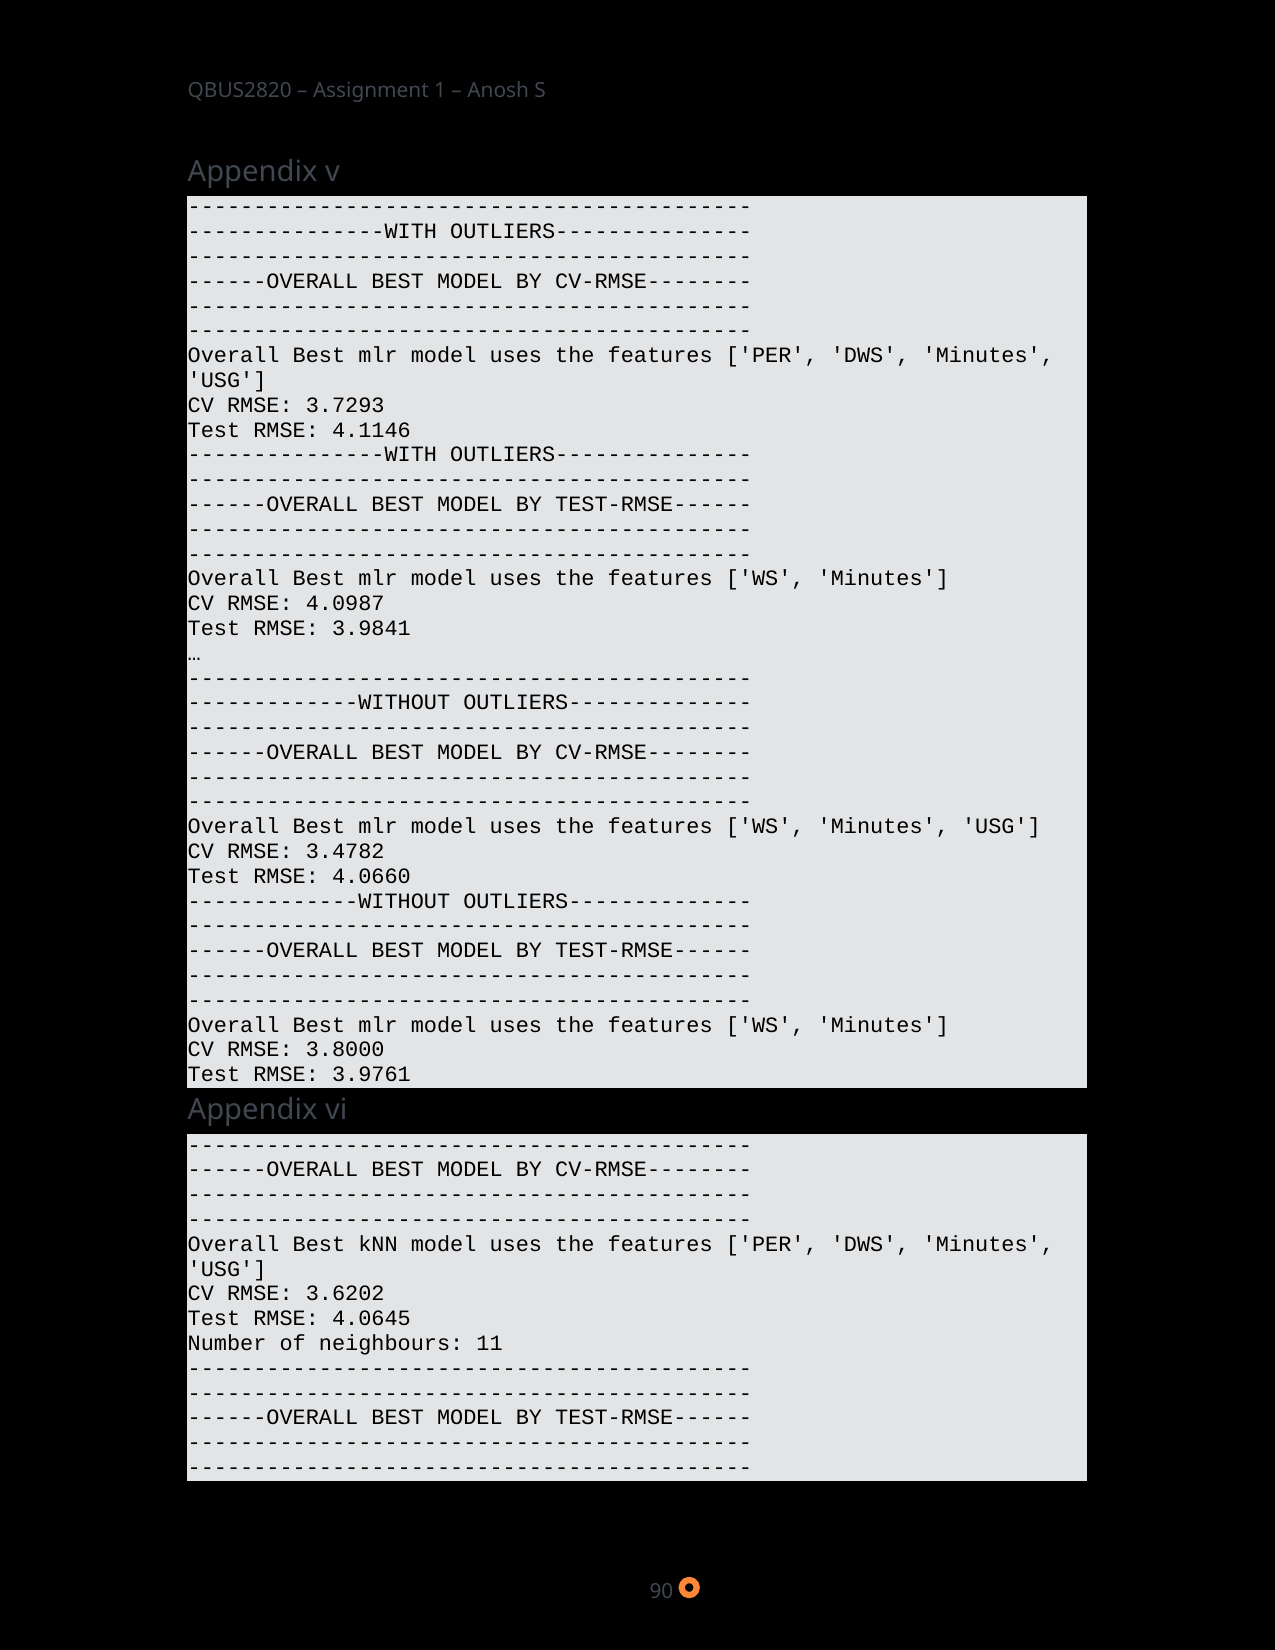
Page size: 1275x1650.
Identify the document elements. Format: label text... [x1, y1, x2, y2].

text ------------------------------------------- [187, 964, 1087, 989]
text Overall Best mlr model uses the features ['WS', 'Minutes', 'USG'] [187, 815, 1087, 840]
text Number of neighbours: 11 [187, 1332, 1087, 1357]
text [187, 1456, 1087, 1481]
text ------OVERALL BEST MODEL BY TEST-RMSE------ [187, 493, 1087, 518]
text ------OVERALL BEST MODEL BY CV-RMSE-------- [187, 741, 1087, 766]
text ------------------------------------------- [187, 543, 1087, 567]
text Overall Best mlr model uses the features ['WS', 'Minutes'] [187, 1014, 1087, 1038]
text ------------------------------------------- [187, 245, 1087, 270]
text ------------------------------------------- [187, 468, 1087, 493]
text ------------------------------------------- [187, 1357, 1087, 1382]
text ------------------------------------------- [187, 667, 1087, 691]
text ------------------------------------------- [187, 914, 1087, 939]
text ------------------------------------------- [187, 716, 1087, 741]
text Overall Best kNN model uses the features ['PER', 'DWS', 'Minutes', 'USG'] [187, 1233, 1087, 1282]
text ------------------------------------------- [187, 518, 1087, 543]
text ------------------------------------------- [187, 766, 1087, 791]
text CV RMSE: 3.6202 [187, 1282, 1087, 1307]
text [187, 1431, 1087, 1456]
text CV RMSE: 3.4782 [187, 840, 1087, 865]
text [187, 1382, 1087, 1406]
text CV RMSE: 3.7293 [187, 394, 1087, 419]
text ------------------------------------------- [187, 1183, 1087, 1208]
subtitle Appendix v [187, 150, 1087, 190]
text Overall Best mlr model uses the features ['WS', 'Minutes'] [187, 567, 1087, 592]
text … [187, 642, 1087, 667]
text ------------------------------------------- [187, 791, 1087, 815]
text Overall Best mlr model uses the features ['PER', 'DWS', 'Minutes', 'USG'] [187, 344, 1087, 394]
text ---------------WITH OUTLIERS--------------- [187, 443, 1087, 468]
subtitle Appendix vi [187, 1088, 1087, 1128]
text Test RMSE: 4.0645 [187, 1307, 1087, 1332]
text ------OVERALL BEST MODEL BY TEST-RMSE------ [187, 1406, 1087, 1431]
text ------------------------------------------- [187, 196, 1087, 220]
text Test RMSE: 4.0660 [187, 865, 1087, 890]
text ------------------------------------------- [187, 1134, 1087, 1158]
text CV RMSE: 3.8000 [187, 1038, 1087, 1063]
text CV RMSE: 4.0987 [187, 592, 1087, 617]
text Test RMSE: 3.9841 [187, 617, 1087, 642]
text -------------WITHOUT OUTLIERS-------------- [187, 691, 1087, 716]
text ------------------------------------------- [187, 989, 1087, 1014]
text Test RMSE: 4.1146 [187, 419, 1087, 443]
text ------OVERALL BEST MODEL BY TEST-RMSE------ [187, 939, 1087, 964]
text ------OVERALL BEST MODEL BY CV-RMSE-------- [187, 1158, 1087, 1183]
text Test RMSE: 3.9761 [187, 1063, 1087, 1088]
text ------------------------------------------- [187, 319, 1087, 344]
text ------------------------------------------- [187, 1208, 1087, 1233]
text ---------------WITH OUTLIERS--------------- [187, 220, 1087, 245]
text ------OVERALL BEST MODEL BY CV-RMSE-------- [187, 270, 1087, 295]
text ------------------------------------------- [187, 295, 1087, 319]
text -------------WITHOUT OUTLIERS-------------- [187, 890, 1087, 914]
